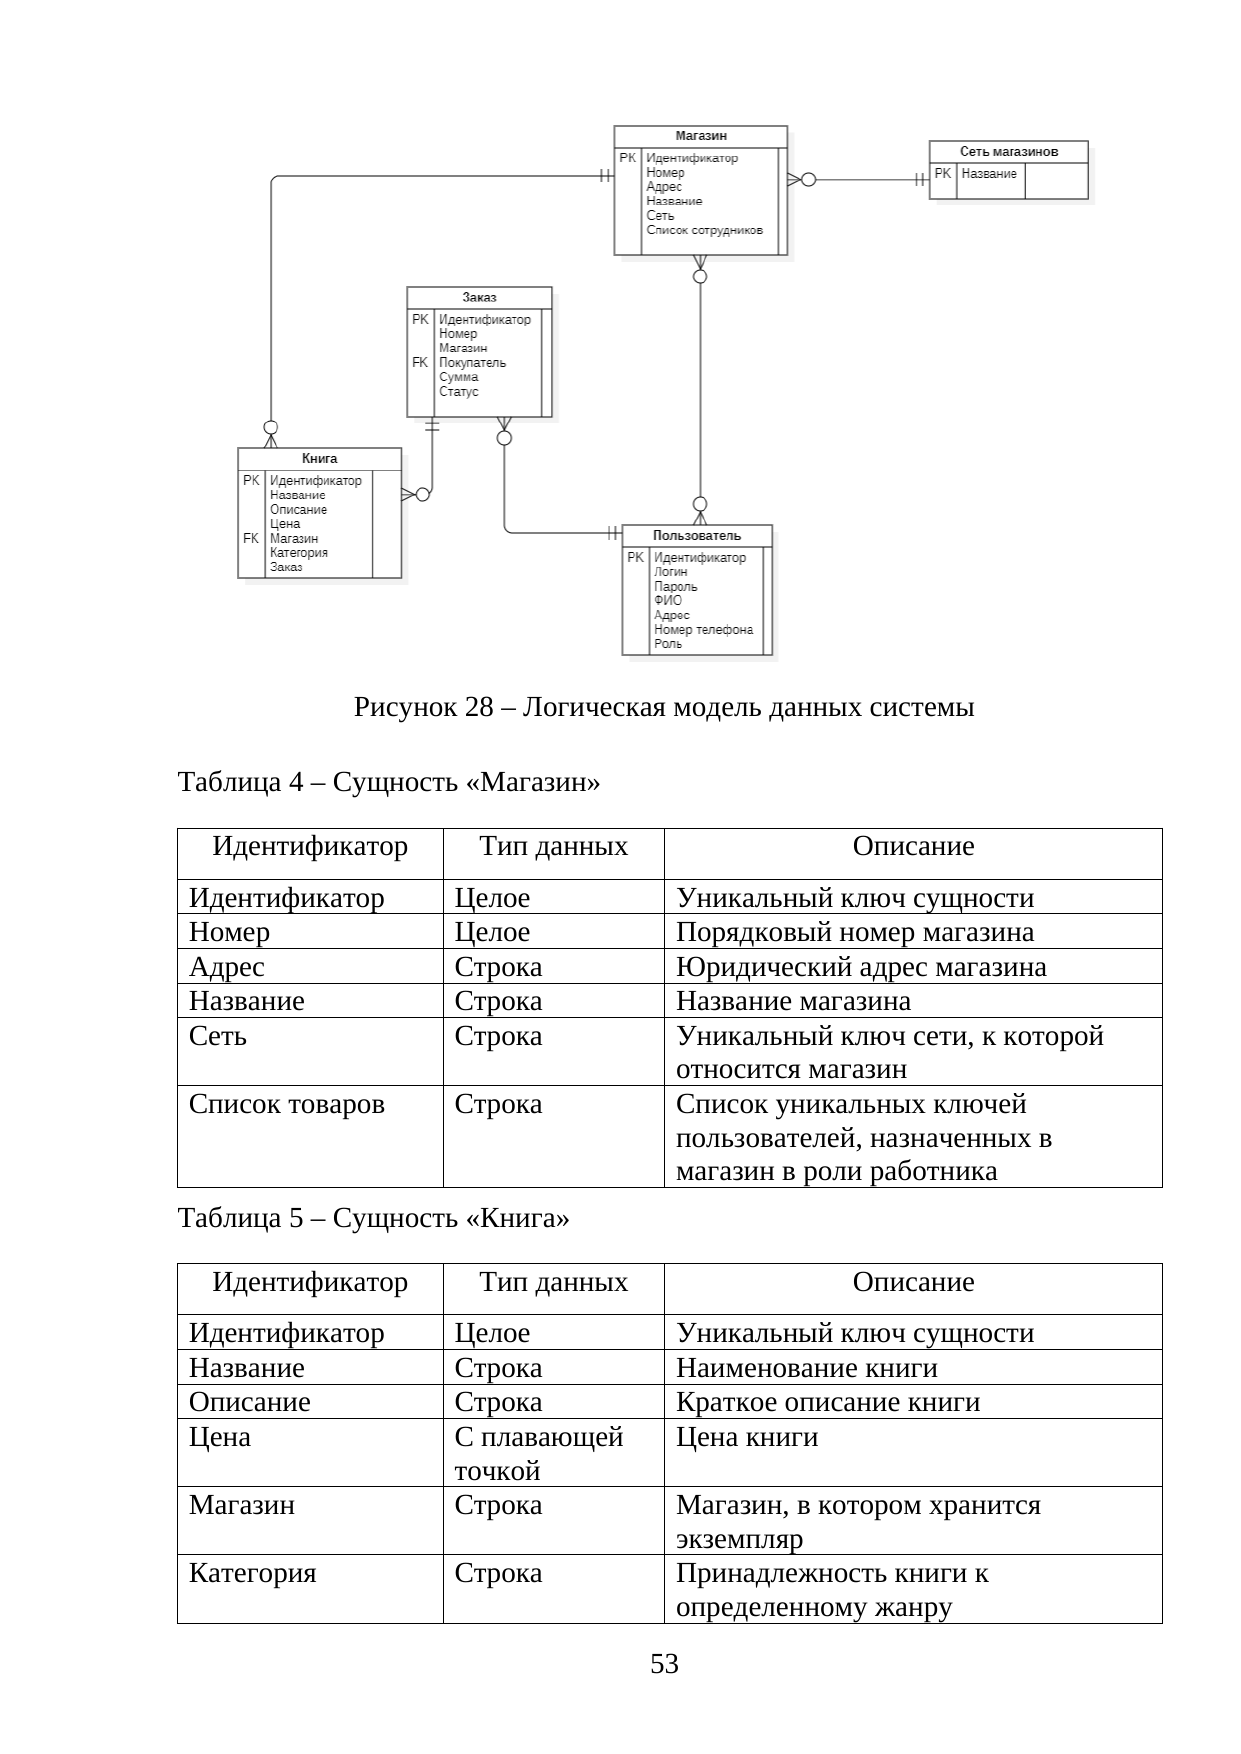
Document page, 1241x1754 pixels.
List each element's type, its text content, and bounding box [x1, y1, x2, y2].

table_cell Список уникальных ключей пользователей, назначенных в магазин в роли работника [665, 1086, 1162, 1187]
table_cell Юридический адрес магазина [665, 949, 1162, 982]
table_cell Сеть [178, 1018, 443, 1085]
table_cell Название [178, 984, 443, 1017]
table_cell Адрес [178, 949, 443, 982]
table_cell Строка [444, 1086, 664, 1187]
table_cell Уникальный ключ сети, к которой относится магазин [665, 1018, 1162, 1085]
table_cell Строка [444, 1350, 664, 1383]
table_cell Цена книги [665, 1419, 1162, 1486]
table_cell Целое [444, 880, 664, 913]
table_header Описание [665, 829, 1162, 879]
table_cell Цена [178, 1419, 443, 1486]
table_cell Название магазина [665, 984, 1162, 1017]
table_header Идентификатор [178, 1264, 443, 1314]
table_cell Список товаров [178, 1086, 443, 1187]
table_cell Номер [178, 914, 443, 948]
table_cell Магазин, в котором хранится экземпляр [665, 1487, 1162, 1554]
table_cell Краткое описание книги [665, 1385, 1162, 1418]
table_cell Уникальный ключ сущности [665, 1315, 1162, 1349]
table_cell Наименование книги [665, 1350, 1162, 1383]
table_cell Название [178, 1350, 443, 1383]
table_cell Магазин [178, 1487, 443, 1554]
table_cell Строка [444, 1018, 664, 1085]
table_cell Уникальный ключ сущности [665, 880, 1162, 913]
table_header Идентификатор [178, 829, 443, 879]
table_header Описание [665, 1264, 1162, 1314]
table_cell Порядковый номер магазина [665, 914, 1162, 948]
table_cell С плавающей точкой [444, 1419, 664, 1486]
text Таблица 4 – Сущность «Магазин» [177, 764, 1152, 798]
table_cell Строка [444, 1555, 664, 1622]
table_cell Строка [444, 1487, 664, 1554]
table_cell Строка [444, 984, 664, 1017]
picture [228, 118, 1100, 673]
table_header Тип данных [444, 1264, 664, 1314]
table_cell Идентификатор [178, 1315, 443, 1349]
table_header Тип данных [444, 829, 664, 879]
table_cell Принадлежность книги к определенному жанру [665, 1555, 1162, 1622]
table_cell Строка [444, 949, 664, 982]
table_cell Строка [444, 1385, 664, 1418]
table_cell Целое [444, 914, 664, 948]
table_cell Целое [444, 1315, 664, 1349]
text Таблица 5 – Сущность «Книга» [177, 1200, 1152, 1234]
table_cell Идентификатор [178, 880, 443, 913]
table_cell Описание [178, 1385, 443, 1418]
table_cell Категория [178, 1555, 443, 1622]
